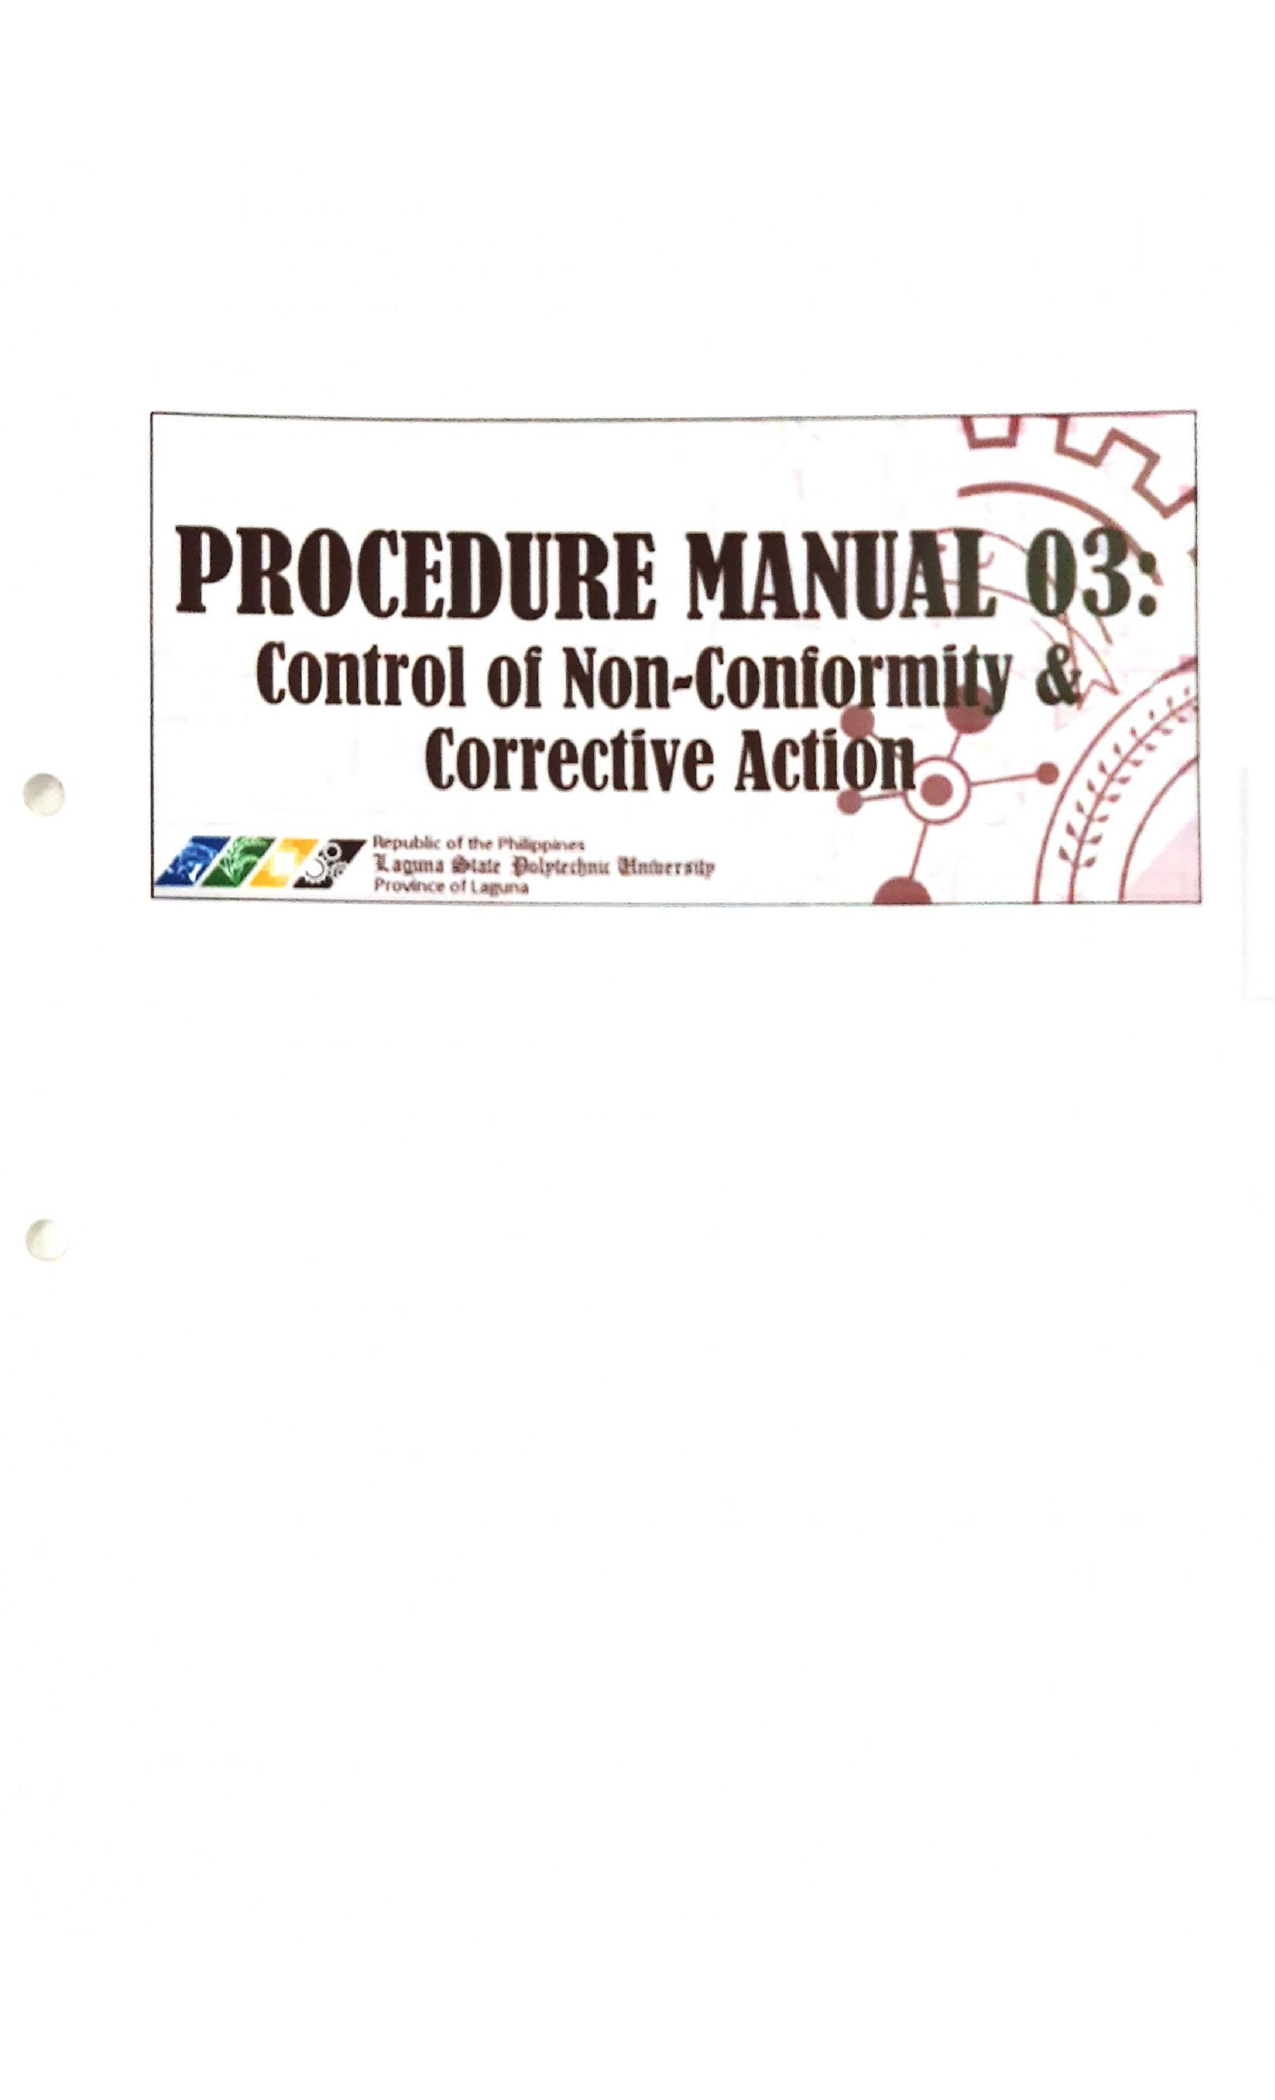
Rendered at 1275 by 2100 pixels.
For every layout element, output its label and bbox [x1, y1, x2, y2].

picture [0, 161, 1275, 1939]
